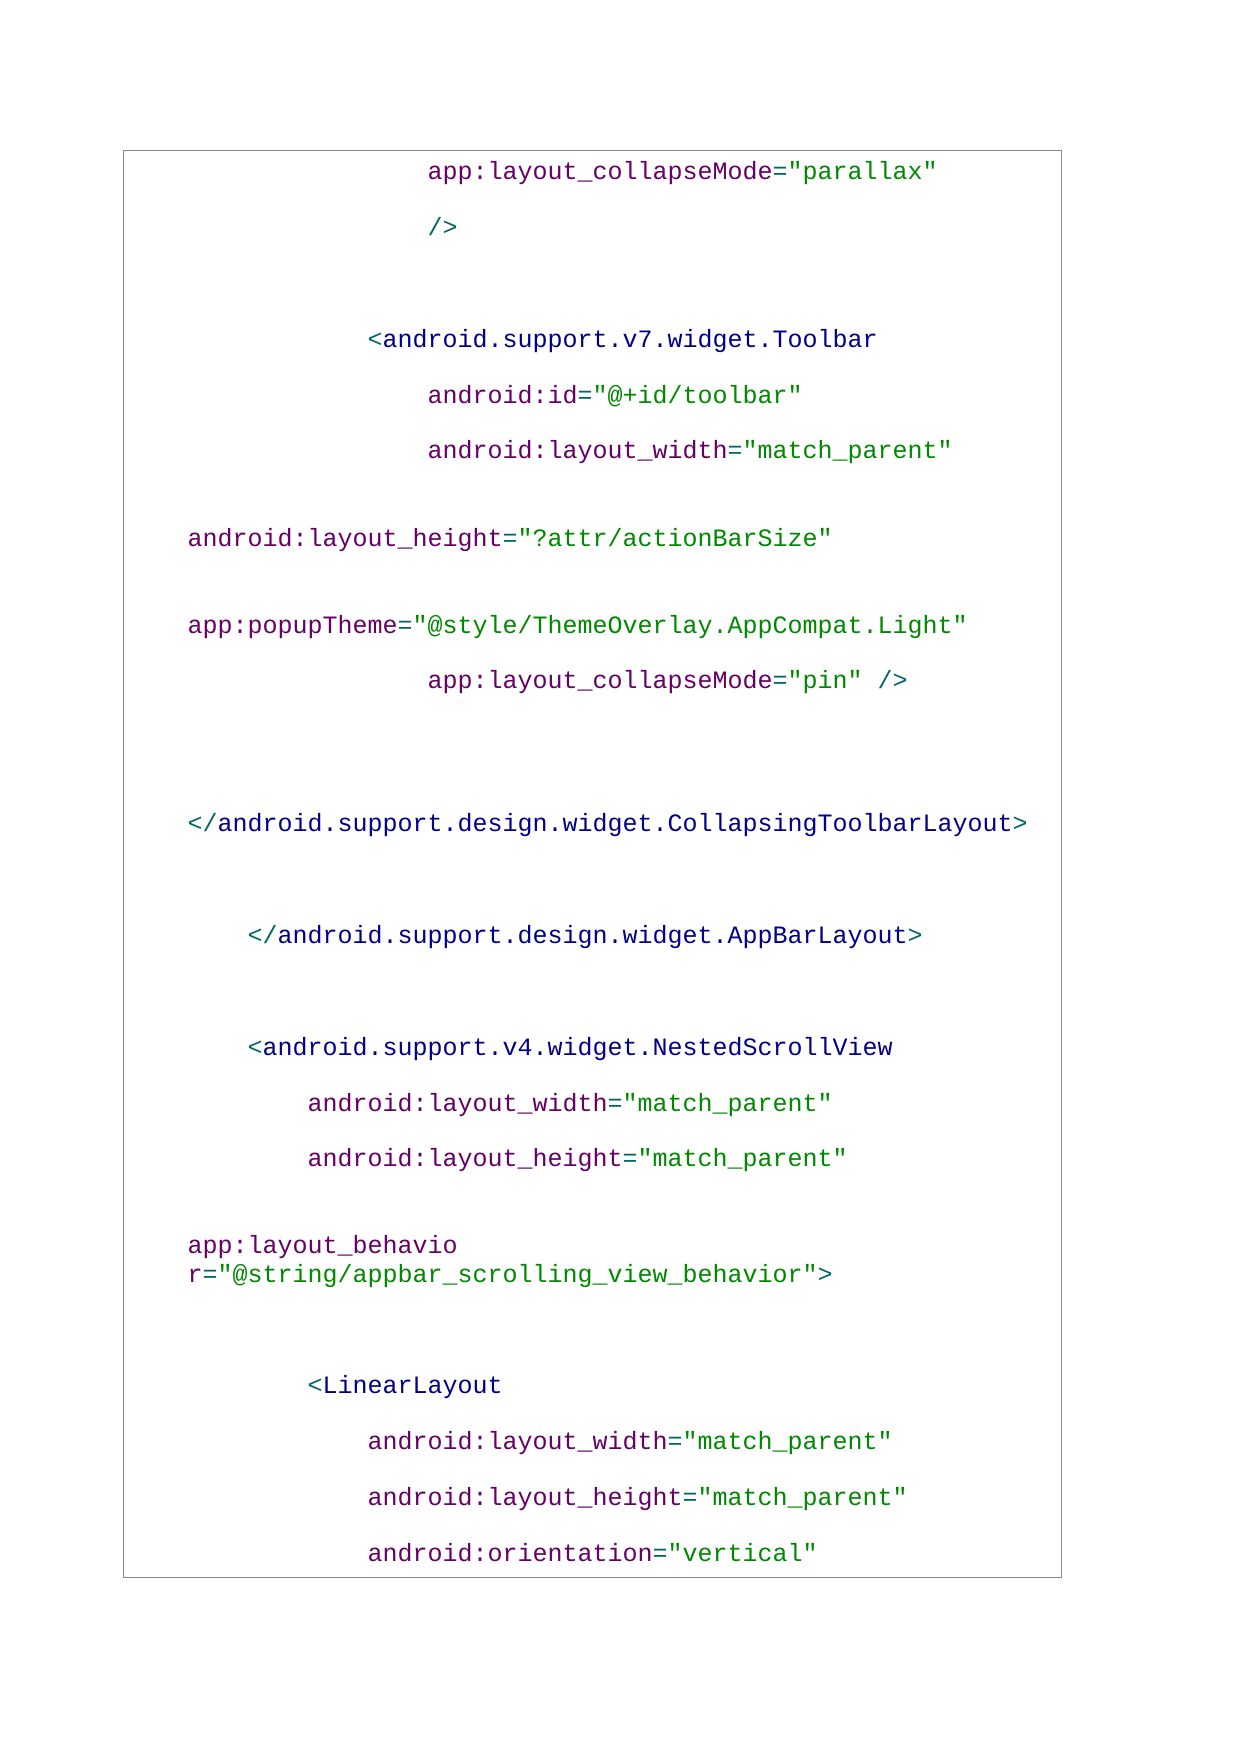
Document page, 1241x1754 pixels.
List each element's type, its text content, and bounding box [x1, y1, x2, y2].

text /> [124, 206, 1061, 243]
text android:layout_width="match_parent" [124, 1420, 1061, 1457]
text app:layout_collapseMode="pin" /> [124, 659, 1061, 696]
text android:id="@+id/toolbar" [124, 373, 1061, 411]
text <LinearLayout [124, 1364, 1061, 1401]
text <android.support.v7.widget.Toolbar [124, 317, 1061, 355]
text android:layout_height="match_parent" [124, 1137, 1061, 1174]
text app:layout_collapseMode="parallax" [124, 151, 1061, 187]
text app:layout_behavior="@string/appbar_scrolling_view_behavior"> [124, 1193, 1061, 1290]
text android:layout_width="match_parent" [124, 1081, 1061, 1118]
text android:layout_width="match_parent" [124, 429, 1061, 466]
text <android.support.v4.widget.NestedScrollView [124, 1025, 1061, 1063]
text app:popupTheme="@style/ThemeOverlay.AppCompat.Light" [124, 572, 1061, 641]
text </android.support.design.widget.CollapsingToolbarLayout> [124, 771, 1061, 839]
text android:layout_height="?attr/actionBarSize" [124, 485, 1061, 553]
text android:layout_height="match_parent" [124, 1476, 1061, 1513]
text </android.support.design.widget.AppBarLayout> [124, 914, 1061, 951]
text android:orientation="vertical" [124, 1532, 1061, 1577]
